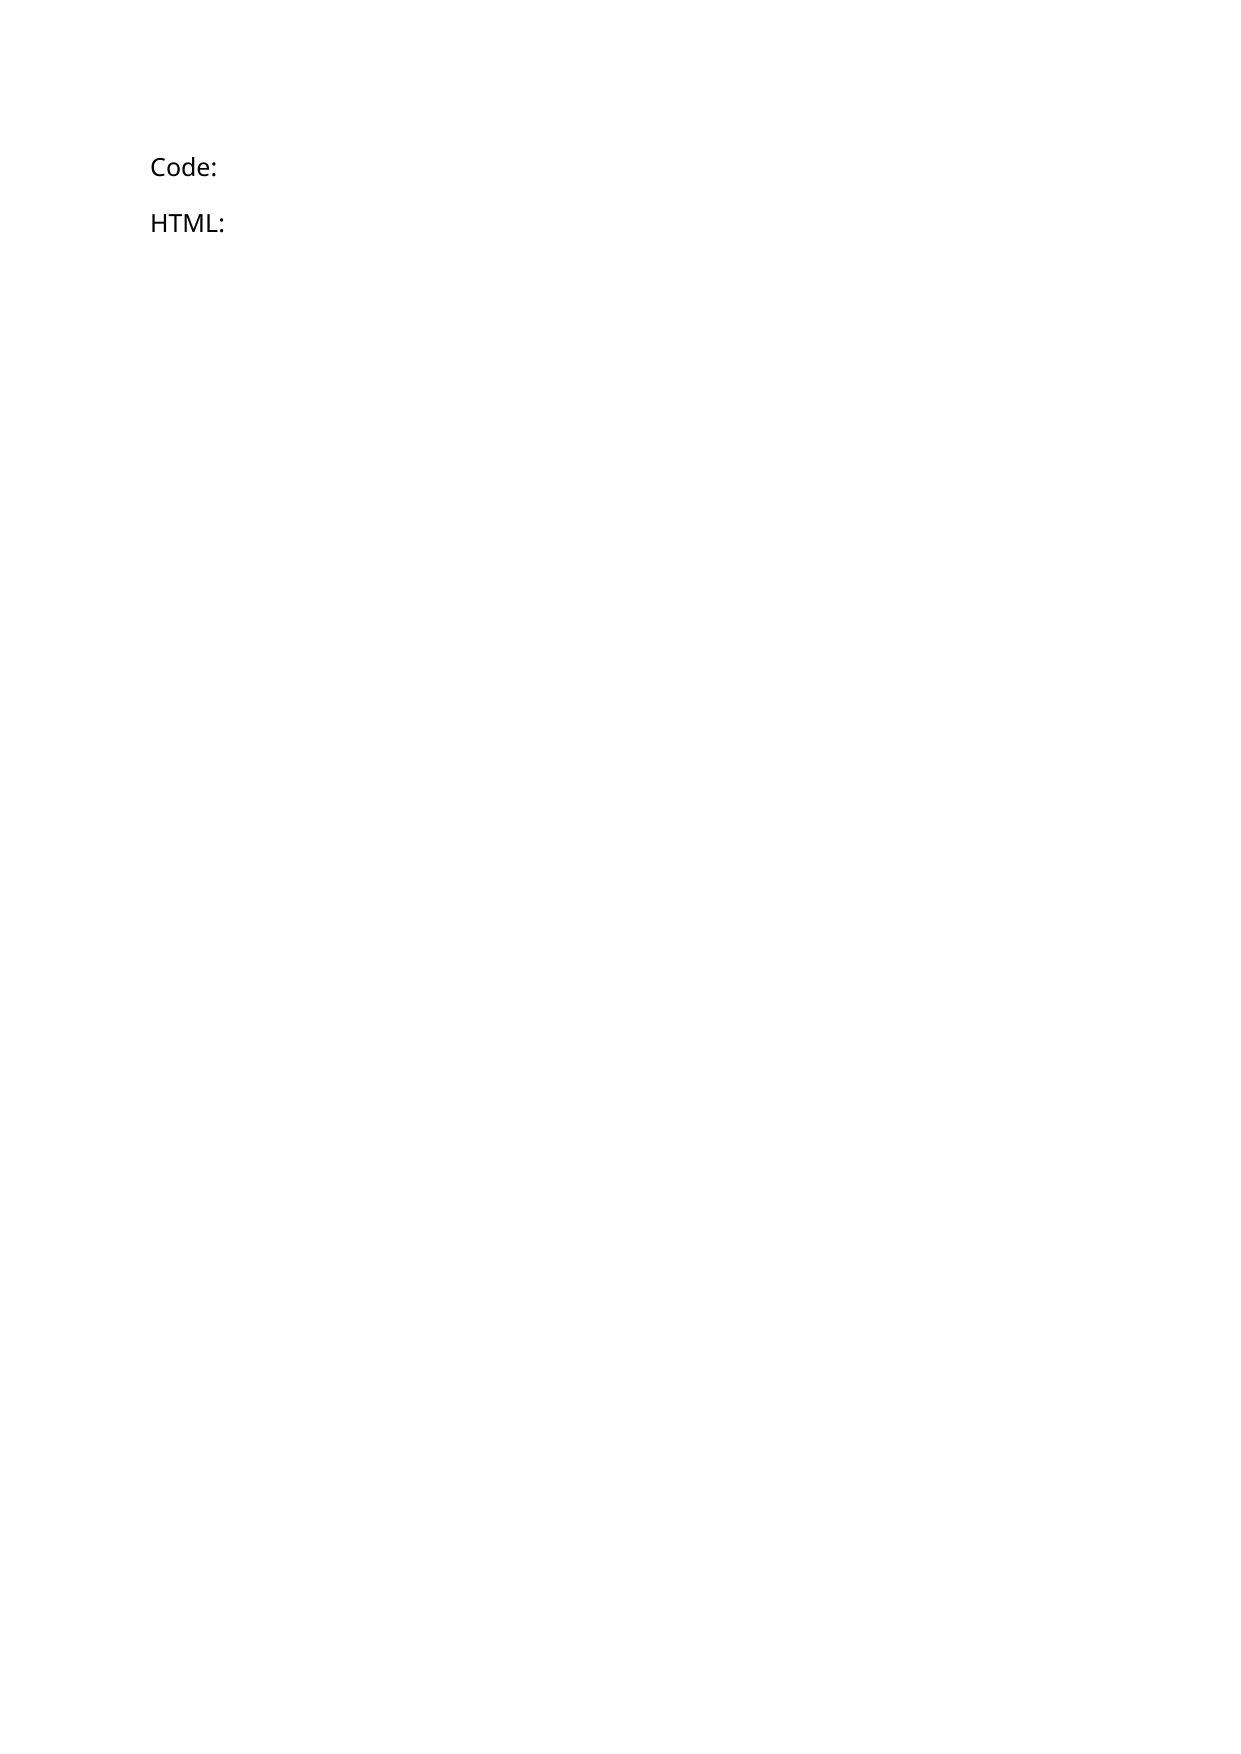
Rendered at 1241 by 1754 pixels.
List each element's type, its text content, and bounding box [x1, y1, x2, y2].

text HTML: [150, 206, 1090, 240]
text Code: [150, 150, 1090, 184]
